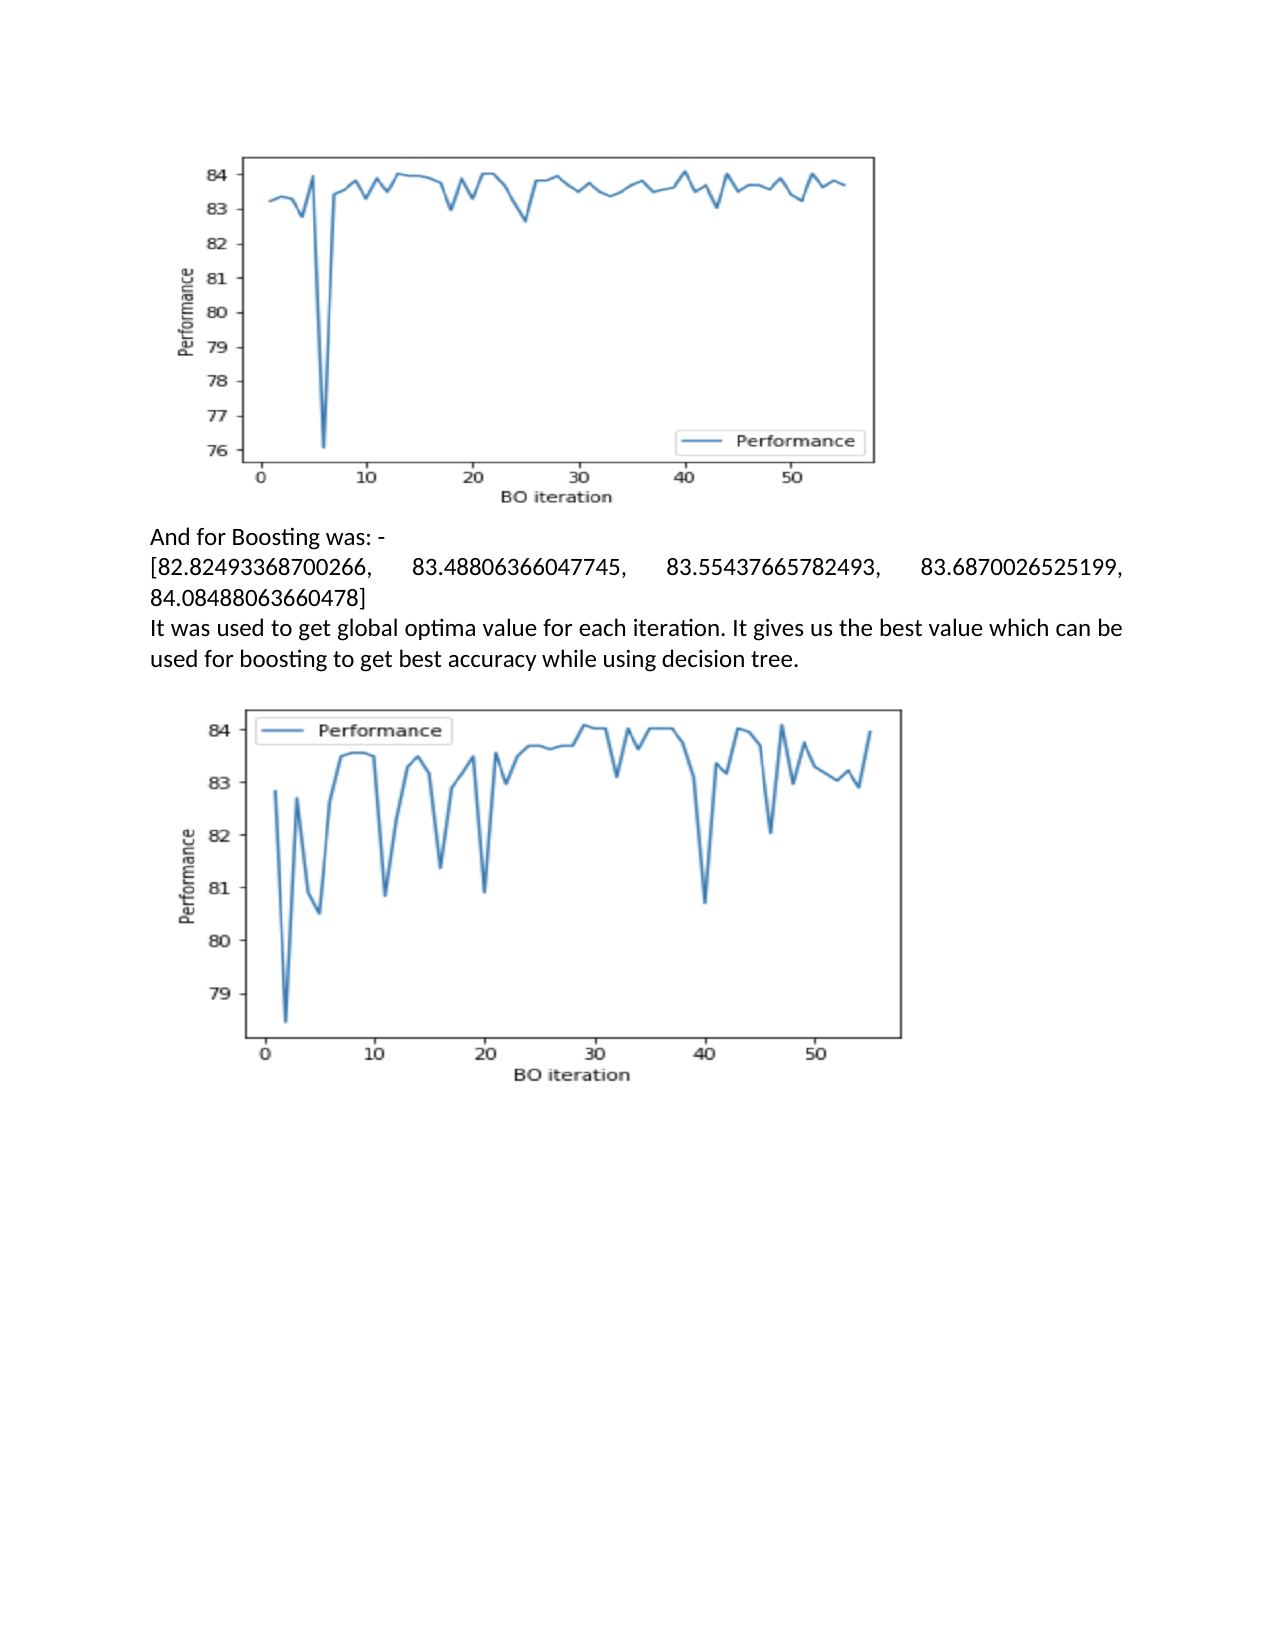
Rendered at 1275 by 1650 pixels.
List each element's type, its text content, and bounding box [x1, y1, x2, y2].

text And for Boosting was: - [150, 521, 1125, 551]
picture [150, 703, 938, 1100]
text [82.82493368700266, 83.48806366047745, 83.55437665782493, 83.6870026525199, 84.08488063660478] [150, 551, 1125, 612]
picture [150, 150, 919, 521]
text It was used to get global optima value for each iteration. It gives us the best value which can be used for boosting to get best accuracy while using decision tree. [150, 612, 1125, 673]
